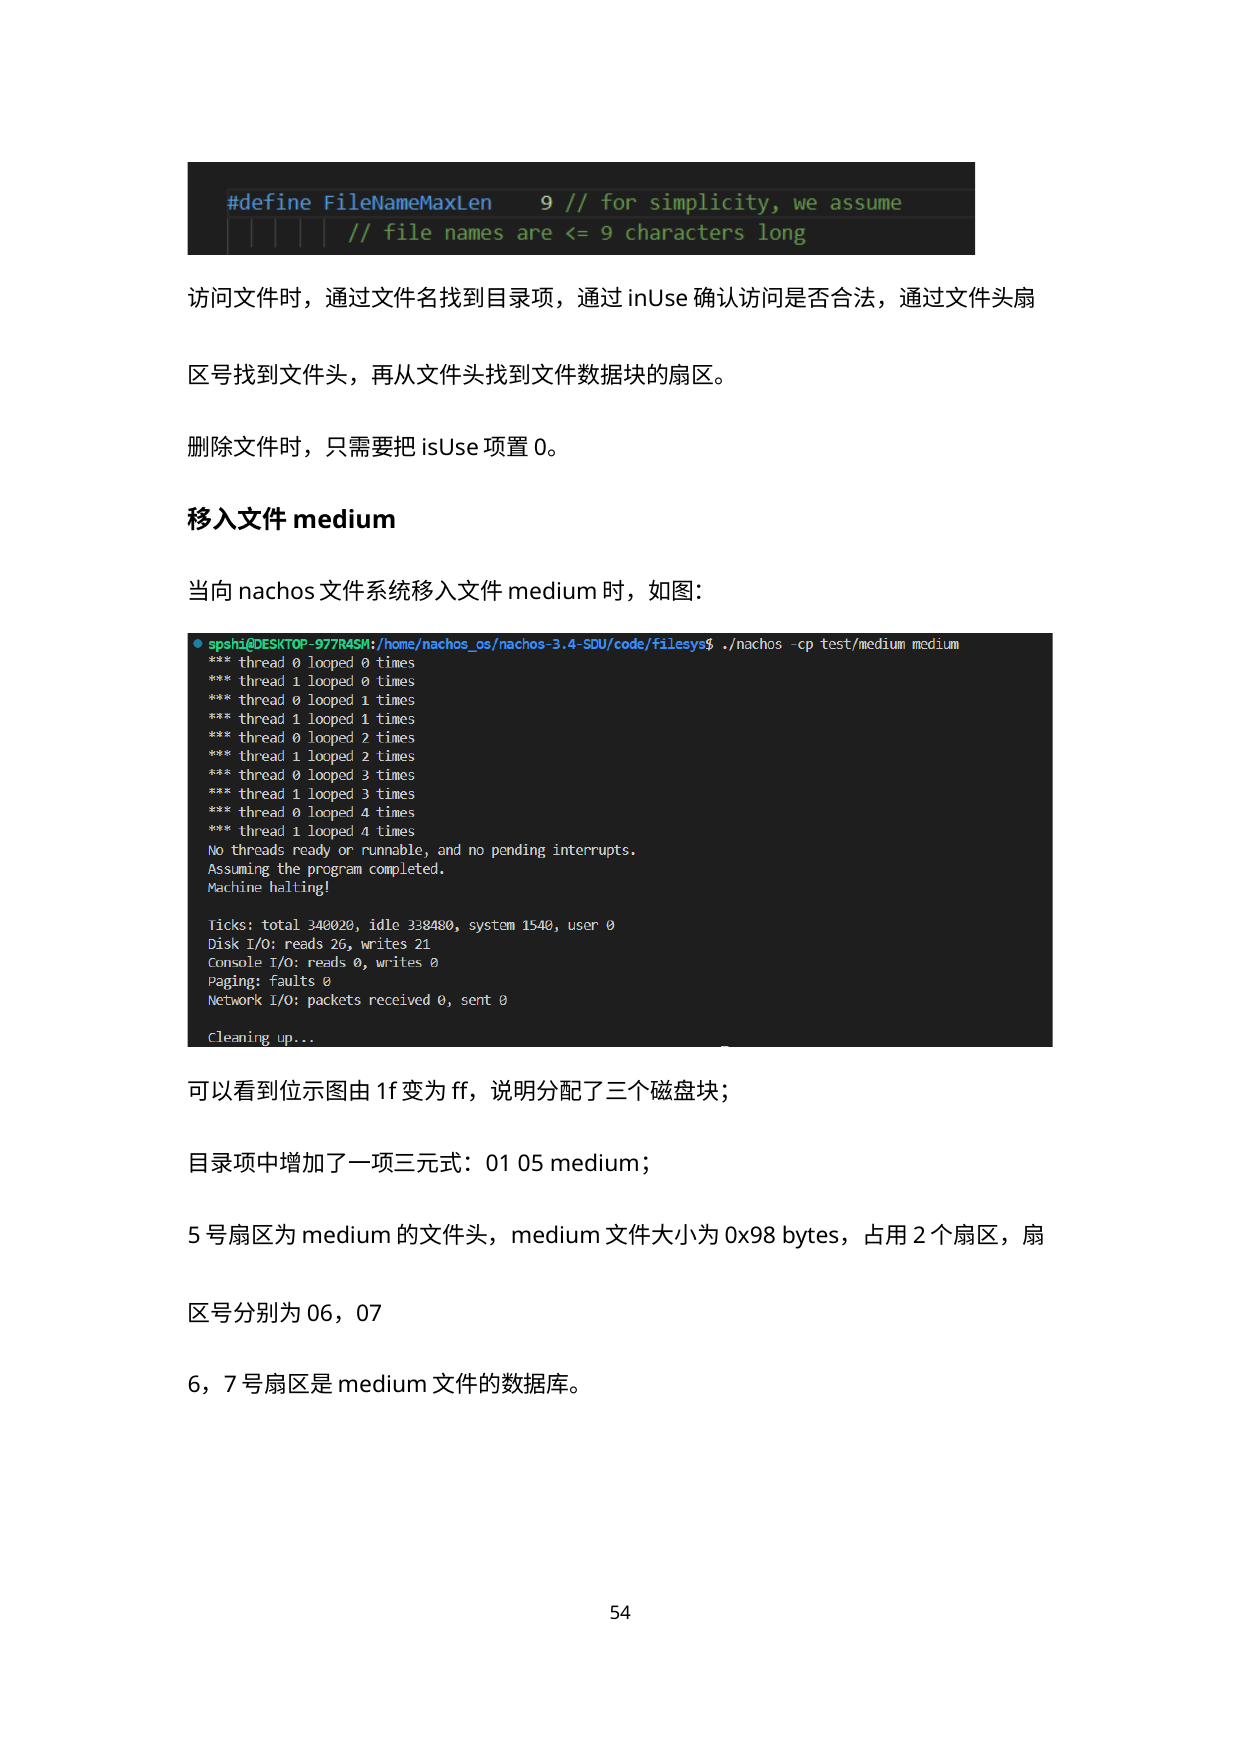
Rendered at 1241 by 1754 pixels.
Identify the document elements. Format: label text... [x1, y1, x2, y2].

text 可以看到位示图由1f变为ff，说明分配了三个磁盘块； [187, 1057, 1053, 1122]
text 访问文件时，通过文件名找到目录项，通过inUse确认访问是否合法，通过文件头扇区号找到文件头，再从文件头找到文件数据块的扇区。 [187, 263, 1053, 406]
text 目录项中增加了一项三元式：01 05 medium； [187, 1129, 1053, 1194]
text 当向nachos文件系统移入文件medium时，如图： [187, 557, 1053, 622]
text 6，7号扇区是medium文件的数据库。 [187, 1350, 1053, 1415]
picture [187, 162, 976, 255]
text 移入文件medium [187, 485, 1053, 550]
picture [187, 633, 1053, 1047]
text 删除文件时，只需要把isUse项置0。 [187, 413, 1053, 478]
text 5号扇区为medium的文件头，medium文件大小为0x98 bytes，占用2个扇区，扇区号分别为06，07 [187, 1201, 1053, 1343]
